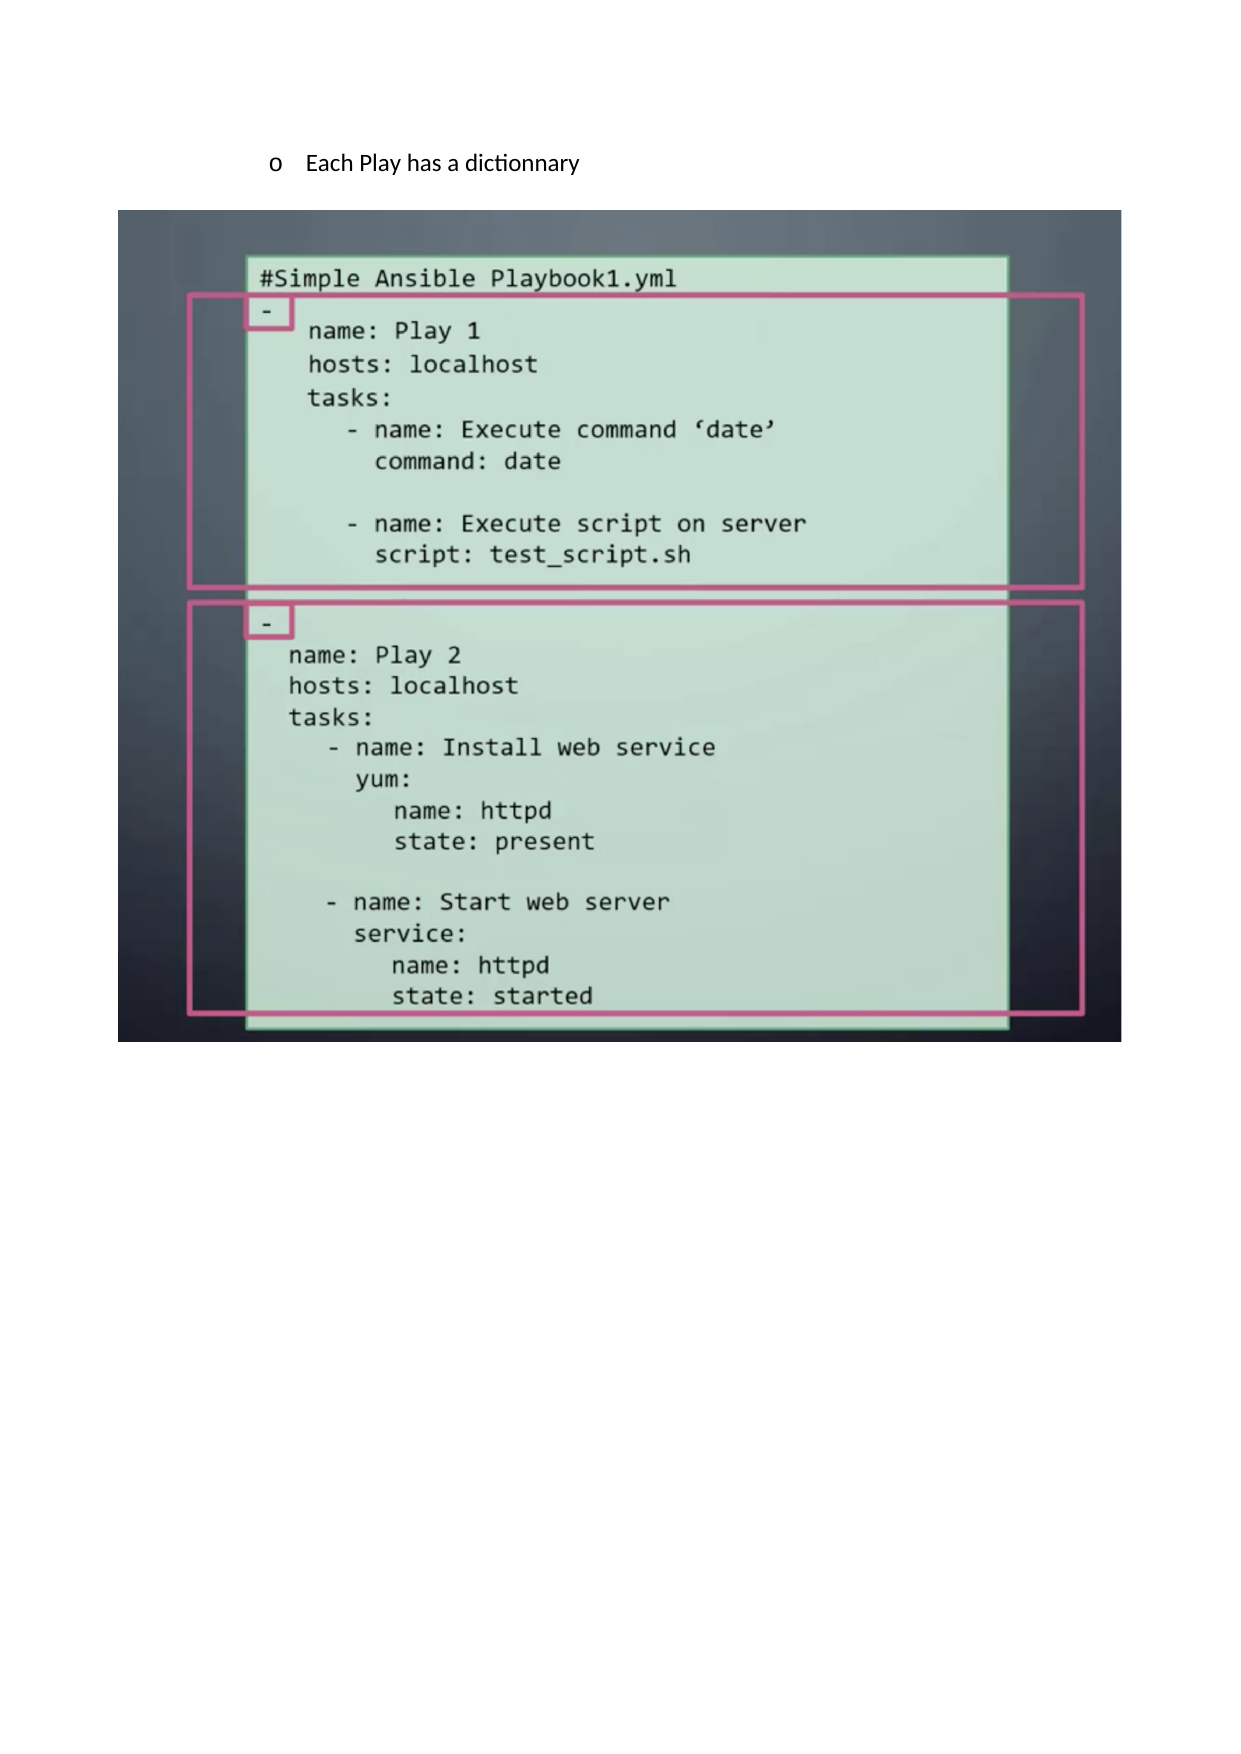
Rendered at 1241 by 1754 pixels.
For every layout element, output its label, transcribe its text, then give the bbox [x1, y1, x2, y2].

list Each Play has a dictionnary [268, 148, 1122, 179]
picture [118, 210, 1122, 1042]
